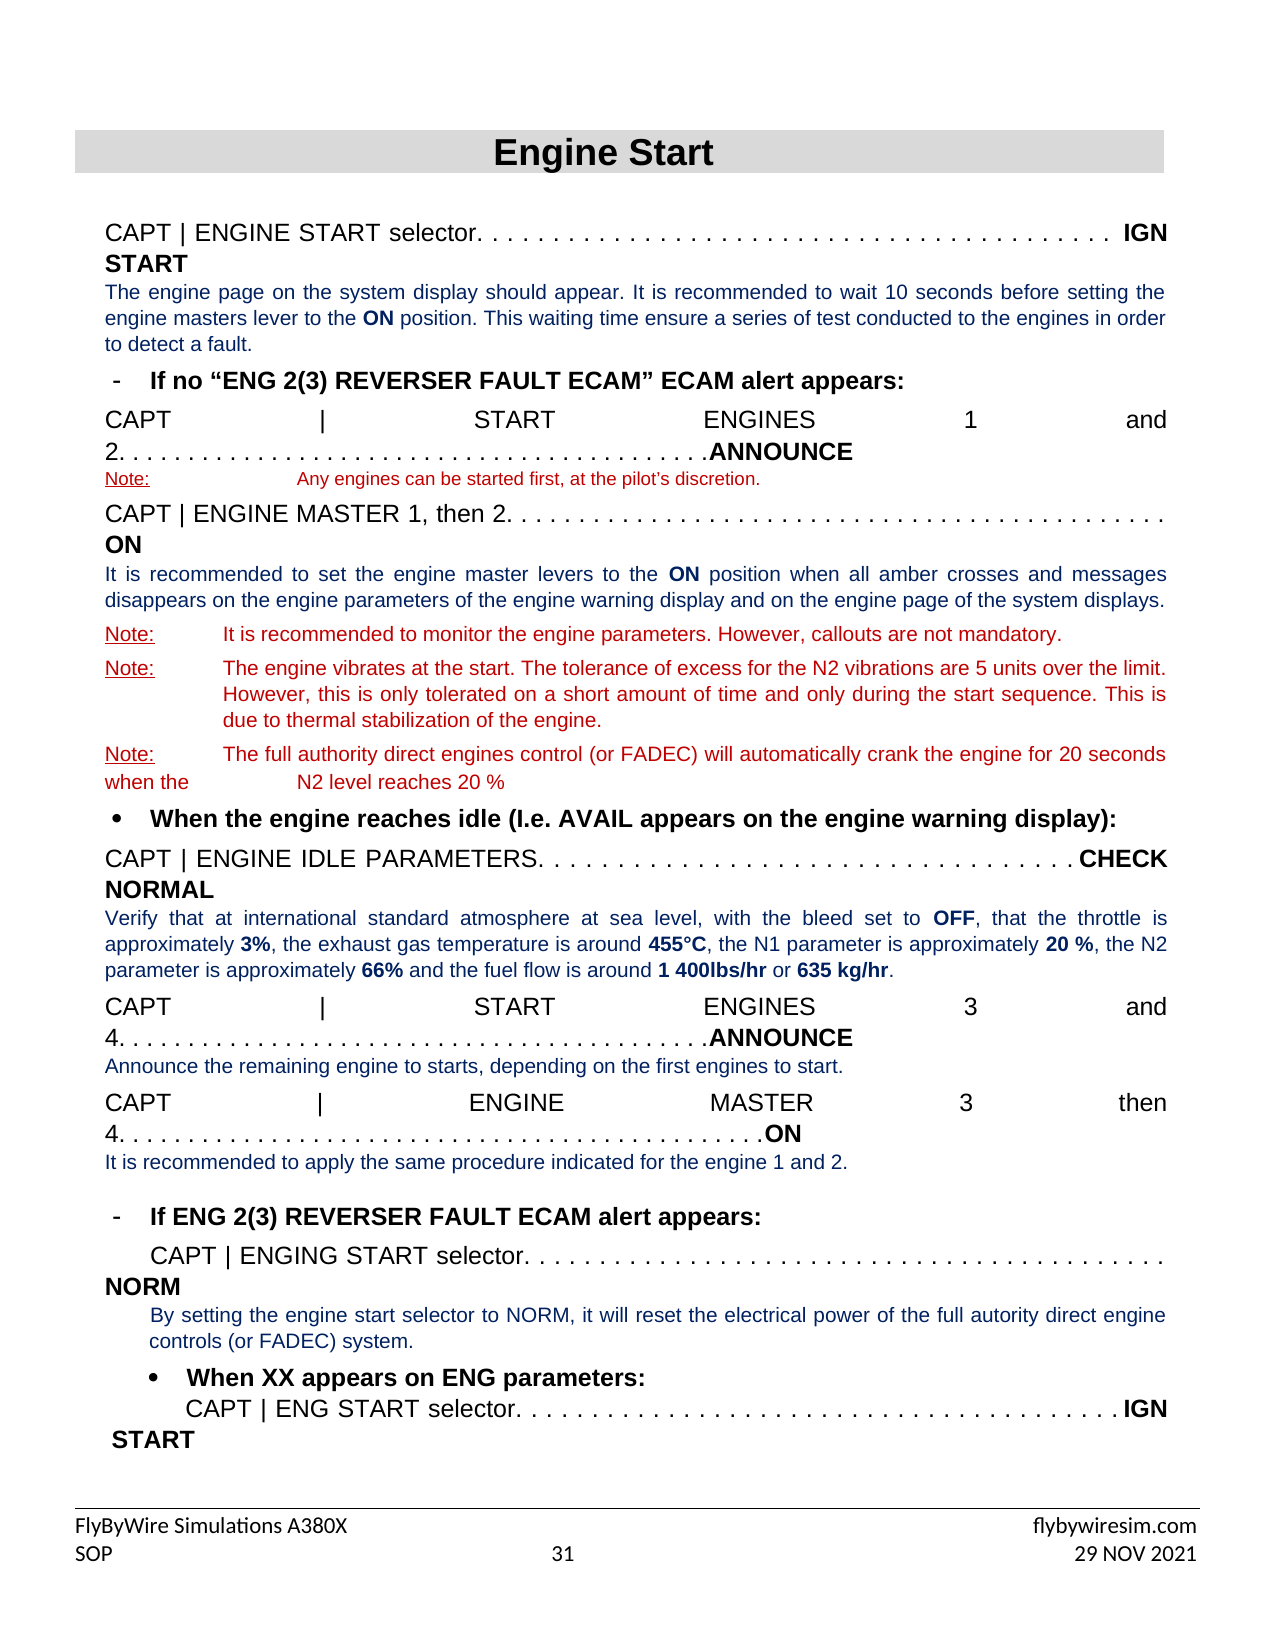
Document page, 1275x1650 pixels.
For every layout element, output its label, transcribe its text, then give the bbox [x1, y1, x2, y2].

list If no “ENG 2(3) REVERSER FAULT ECAM” ECAM alert appears: [112, 366, 1168, 395]
text CAPT | START ENGINES 3 and 4. . . . . . . . . . . . . . . . . . . . . . . . . . . . . . . . . . . . . . . . . . .ANNOUNCE [104, 992, 1168, 1052]
list When the engine reaches idle (I.e. AVAIL appears on the engine warning display): [112, 804, 1168, 833]
text Note: The full authority direct engines control (or FADEC) will automatically crank the engine for 20 seconds when the N2 level reaches 20 % [104, 742, 1168, 794]
text Note: The engine vibrates at the start. The tolerance of excess for the N2 vibrations are 5 units over the limit. However, this is only tolerated on a short amount of time and only during the start sequence. This is due to thermal stabilization of the engine. [104, 656, 1168, 732]
text CAPT | ENGINE IDLE PARAMETERS. . . . . . . . . . . . . . . . . . . . . . . . . . . . . . . . . .CHECK NORMAL [104, 844, 1168, 904]
table_header Engine Start [75, 130, 1164, 173]
text Note: It is recommended to monitor the engine parameters. However, callouts are not mandatory. [104, 622, 1168, 646]
text It is recommended to apply the same procedure indicated for the engine 1 and 2. [104, 1150, 1168, 1174]
text CAPT | ENGING START selector. . . . . . . . . . . . . . . . . . . . . . . . . . . . . . . . . . . . . . . . . . . NORM [104, 1241, 1168, 1301]
text CAPT | ENGINE START selector. . . . . . . . . . . . . . . . . . . . . . . . . . . . . . . . . . . . . . . . . . IGN START [104, 218, 1168, 278]
text CAPT | ENGINE MASTER 3 then 4. . . . . . . . . . . . . . . . . . . . . . . . . . . . . . . . . . . . . . . . . . . . . . .ON [104, 1088, 1168, 1148]
text Announce the remaining engine to starts, depending on the first engines to start. [104, 1054, 1168, 1078]
text Verify that at international standard atmosphere at sea level, with the bleed set to OFF, that the throttle is approximately 3%, the exhaust gas temperature is around 455°C, the N1 parameter is approximately 20 %, the N2 parameter is approximately 66% and the fuel flow is around 1 400lbs/hr or 635 kg/hr. [104, 906, 1168, 982]
text Note: Any engines can be started first, at the pilot’s discretion. [104, 467, 1168, 489]
text The engine page on the system display should appear. It is recommended to wait 10 seconds before setting the engine masters lever to the ON position. This waiting time ensure a series of test conducted to the engines in order to detect a fault. [104, 280, 1168, 356]
text It is recommended to set the engine master levers to the ON position when all amber crosses and messages disappears on the engine parameters of the engine warning display and on the engine page of the system displays. [104, 562, 1168, 611]
list If ENG 2(3) REVERSER FAULT ECAM alert appears: [112, 1202, 1168, 1231]
text CAPT | ENGINE MASTER 1, then 2. . . . . . . . . . . . . . . . . . . . . . . . . . . . . . . . . . . . . . . . . . . . . . ON [104, 499, 1168, 559]
text By setting the engine start selector to NORM, it will reset the electrical power of the full autority direct engine controls (or FADEC) system. [149, 1303, 1168, 1353]
text CAPT | START ENGINES 1 and 2. . . . . . . . . . . . . . . . . . . . . . . . . . . . . . . . . . . . . . . . . . .ANNOUNCE [104, 405, 1168, 465]
text CAPT | ENG START selector. . . . . . . . . . . . . . . . . . . . . . . . . . . . . . . . . . . . . . . .IGN START [111, 1394, 1168, 1454]
list When XX appears on ENG parameters: [149, 1363, 1168, 1392]
